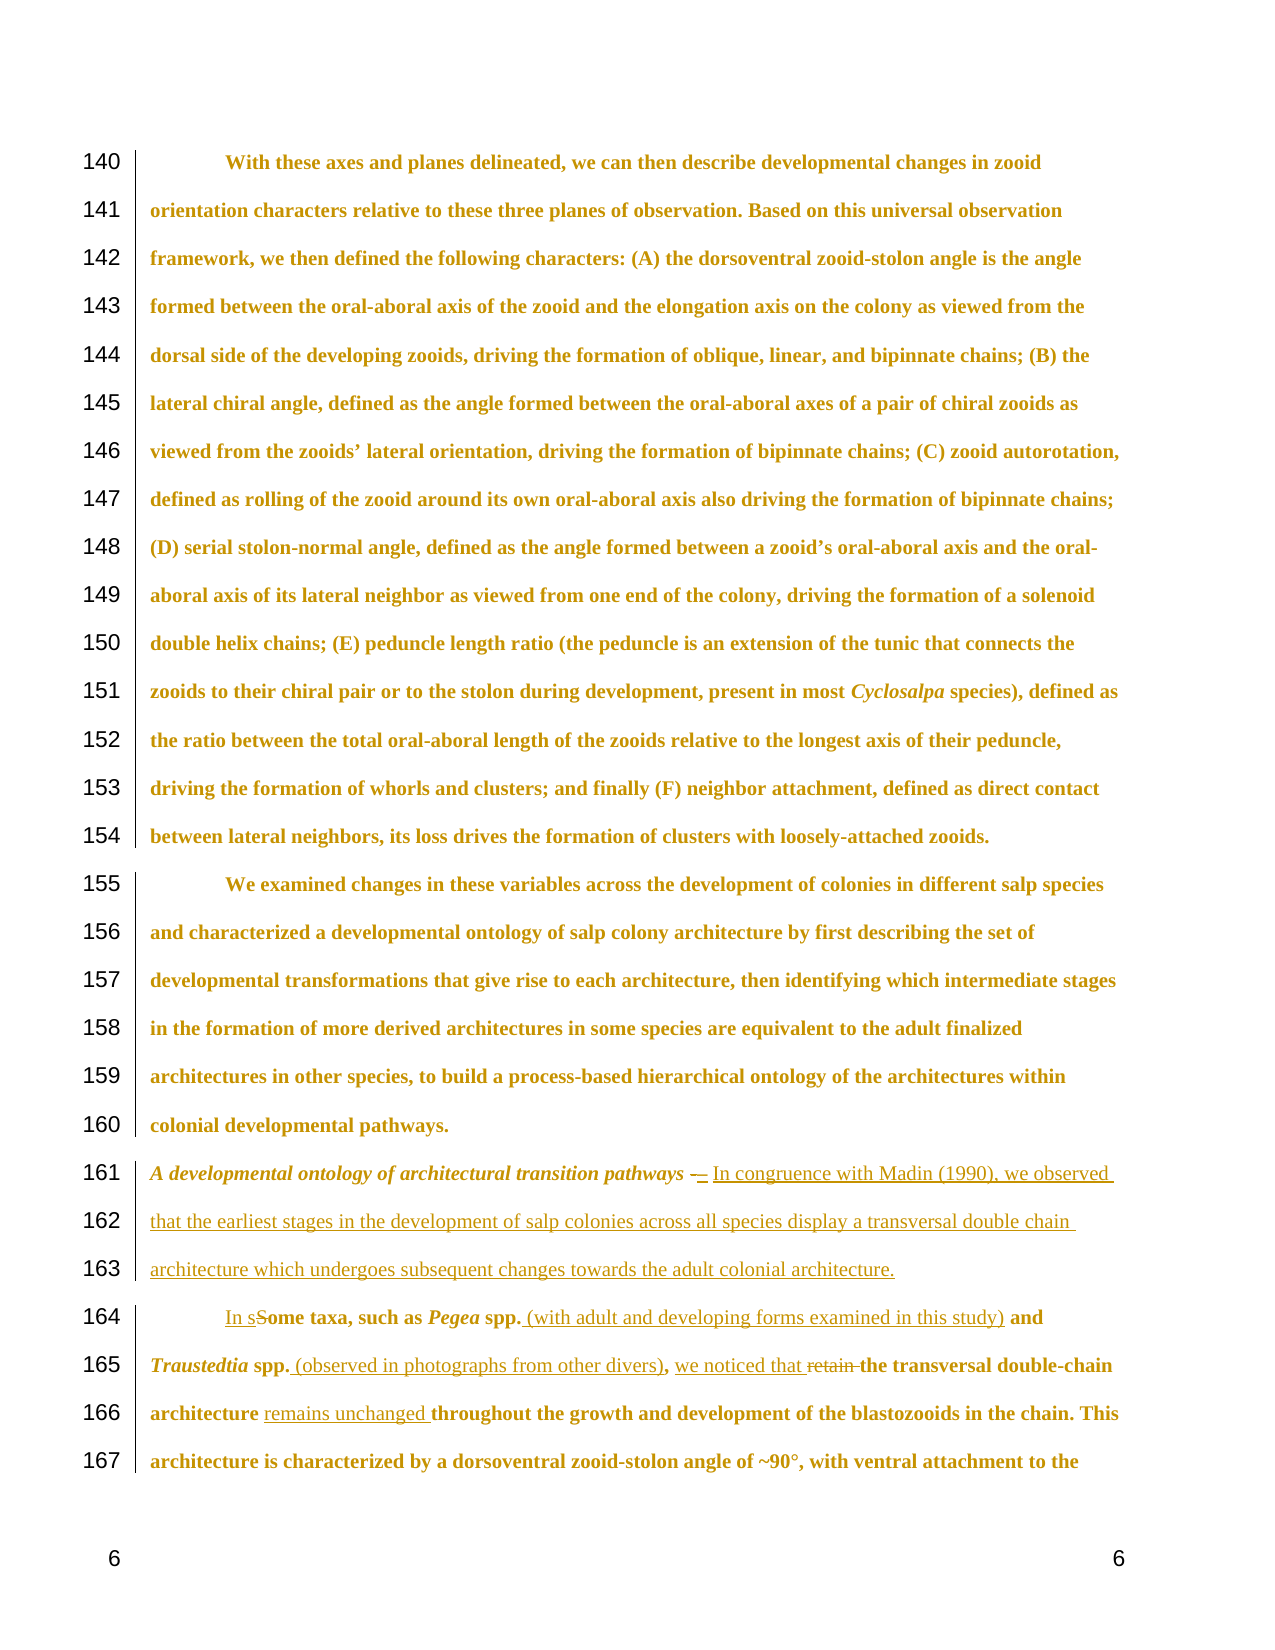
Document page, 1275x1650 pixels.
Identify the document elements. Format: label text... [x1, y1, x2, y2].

text A developmental ontology of architectural transition pathways [150, 1161, 1125, 1281]
text With these axes and planes delineated, we can then describe developmental changes in zooid orientation characters relative to these three planes of observation. Based on this universal observation framework, we then defined the following characters: (A) the dorsoventral zooid-stolon angle is the angle formed between the oral-aboral axis of the zooid and the elongation axis on the colony as viewed from the dorsal side of the developing zooids, driving the formation of oblique, linear, and bipinnate chains; (B) the lateral chiral angle, defined as the angle formed between the oral-aboral axes of a pair of chiral zooids as viewed from the zooids’ lateral orientation, driving the formation of bipinnate chains; (C) zooid autorotation, defined as rolling of the zooid around its own oral-aboral axis also driving the formation of bipinnate chains; (D) serial stolon-normal angle, defined as the angle formed between a zooid’s oral-aboral axis and the oral-aboral axis of its lateral neighbor as viewed from one end of the colony, driving the formation of a solenoid double helix chains; (E) peduncle length ratio (the peduncle is an extension of the tunic that connects the zooids to their chiral pair or to the stolon during development, present in most Cyclosalpa species), defined as the ratio between the total oral-aboral length of the zooids relative to the longest axis of their peduncle, driving the formation of whorls and clusters; and finally (F) neighbor attachment, defined as direct contact between lateral neighbors, its loss drives the formation of clusters with loosely-attached zooids. [150, 150, 1125, 848]
text We examined changes in these variables across the development of colonies in different salp species and characterized a developmental ontology of salp colony architecture by first describing the set of developmental transformations that give rise to each architecture, then identifying which intermediate stages in the formation of more derived architectures in some species are equivalent to the adult finalized architectures in other species, to build a process-based hierarchical ontology of the architectures within colonial developmental pathways. [150, 872, 1125, 1137]
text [150, 1305, 1125, 1473]
